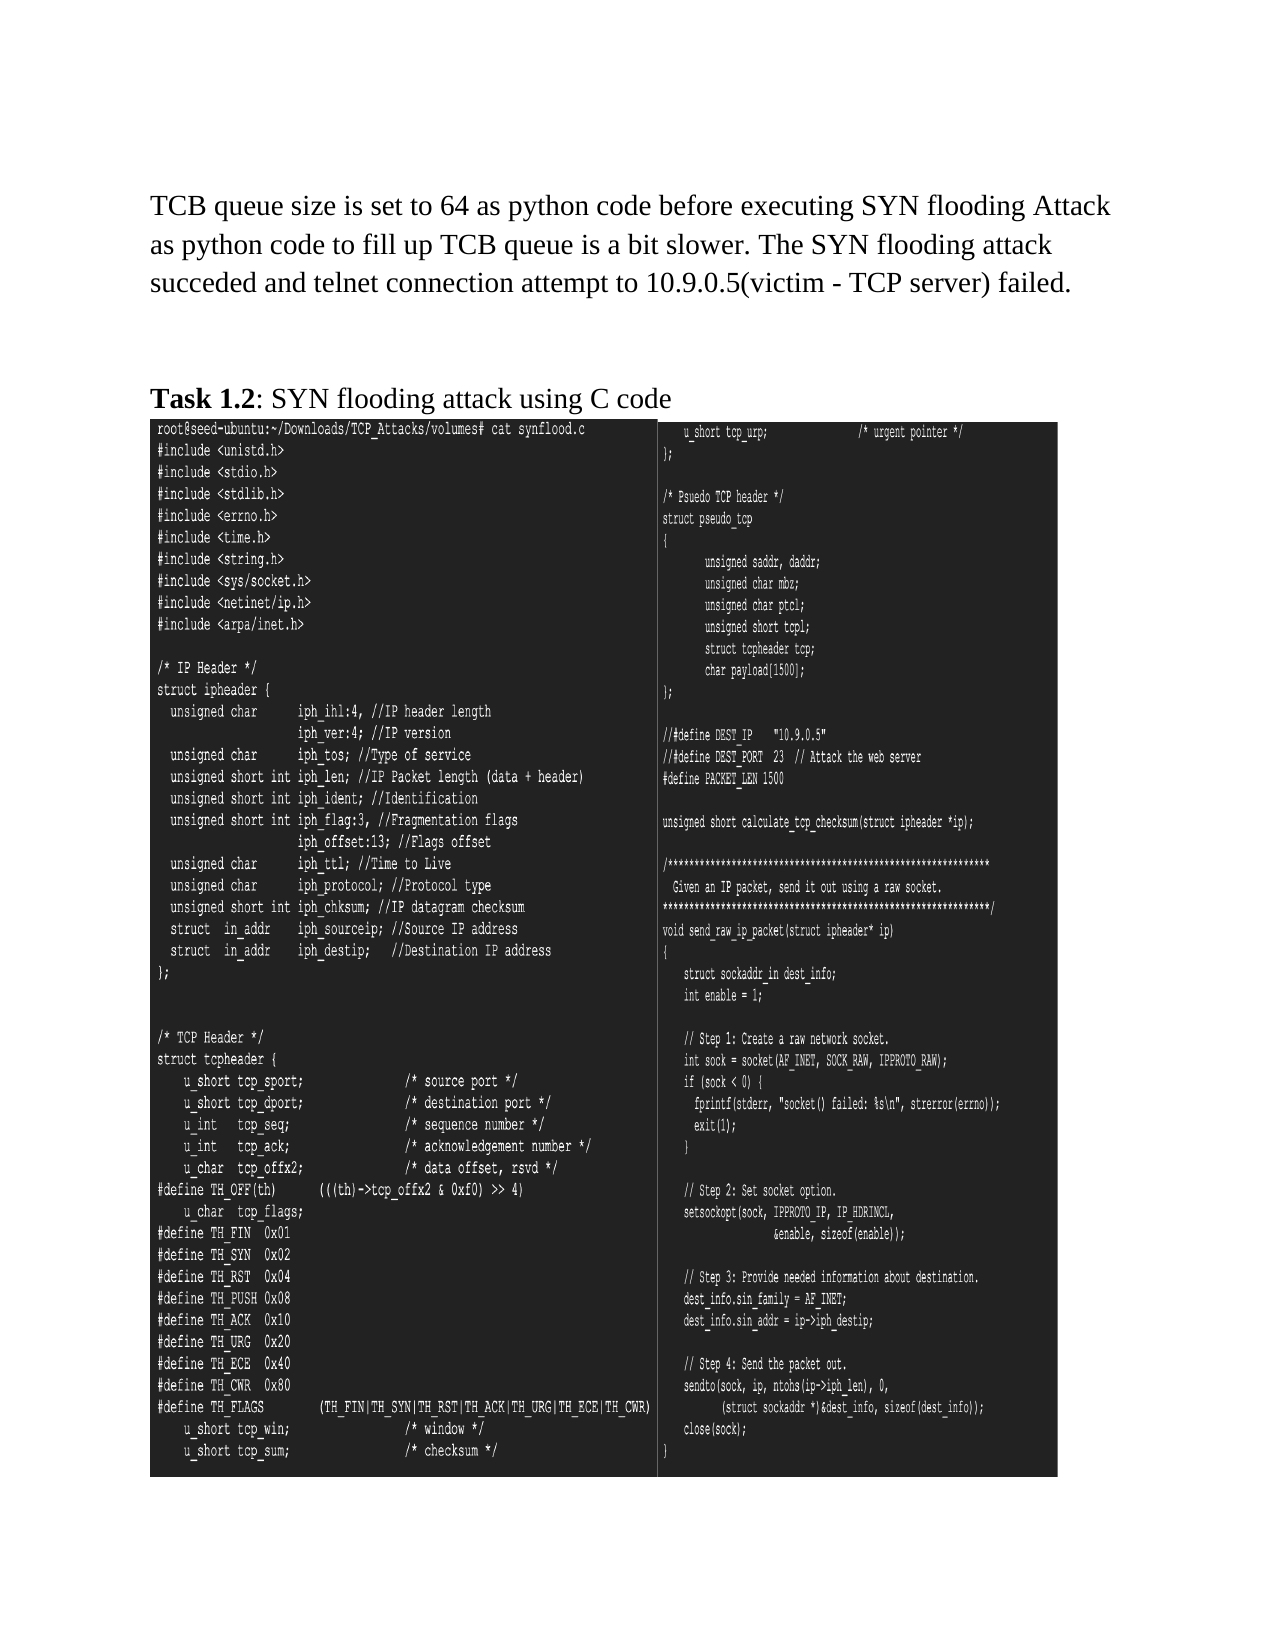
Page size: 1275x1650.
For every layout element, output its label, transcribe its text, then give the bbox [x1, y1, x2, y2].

text Task 1.2: SYN flooding attack using C code [150, 381, 1125, 415]
picture [150, 419, 1058, 1477]
text TCB queue size is set to 64 as python code before executing SYN flooding Attack as python code to fill up TCB queue is a bit slower. The SYN flooding attack succeded and telnet connection attempt to 10.9.0.5(victim - TCP server) failed. [150, 188, 1125, 299]
